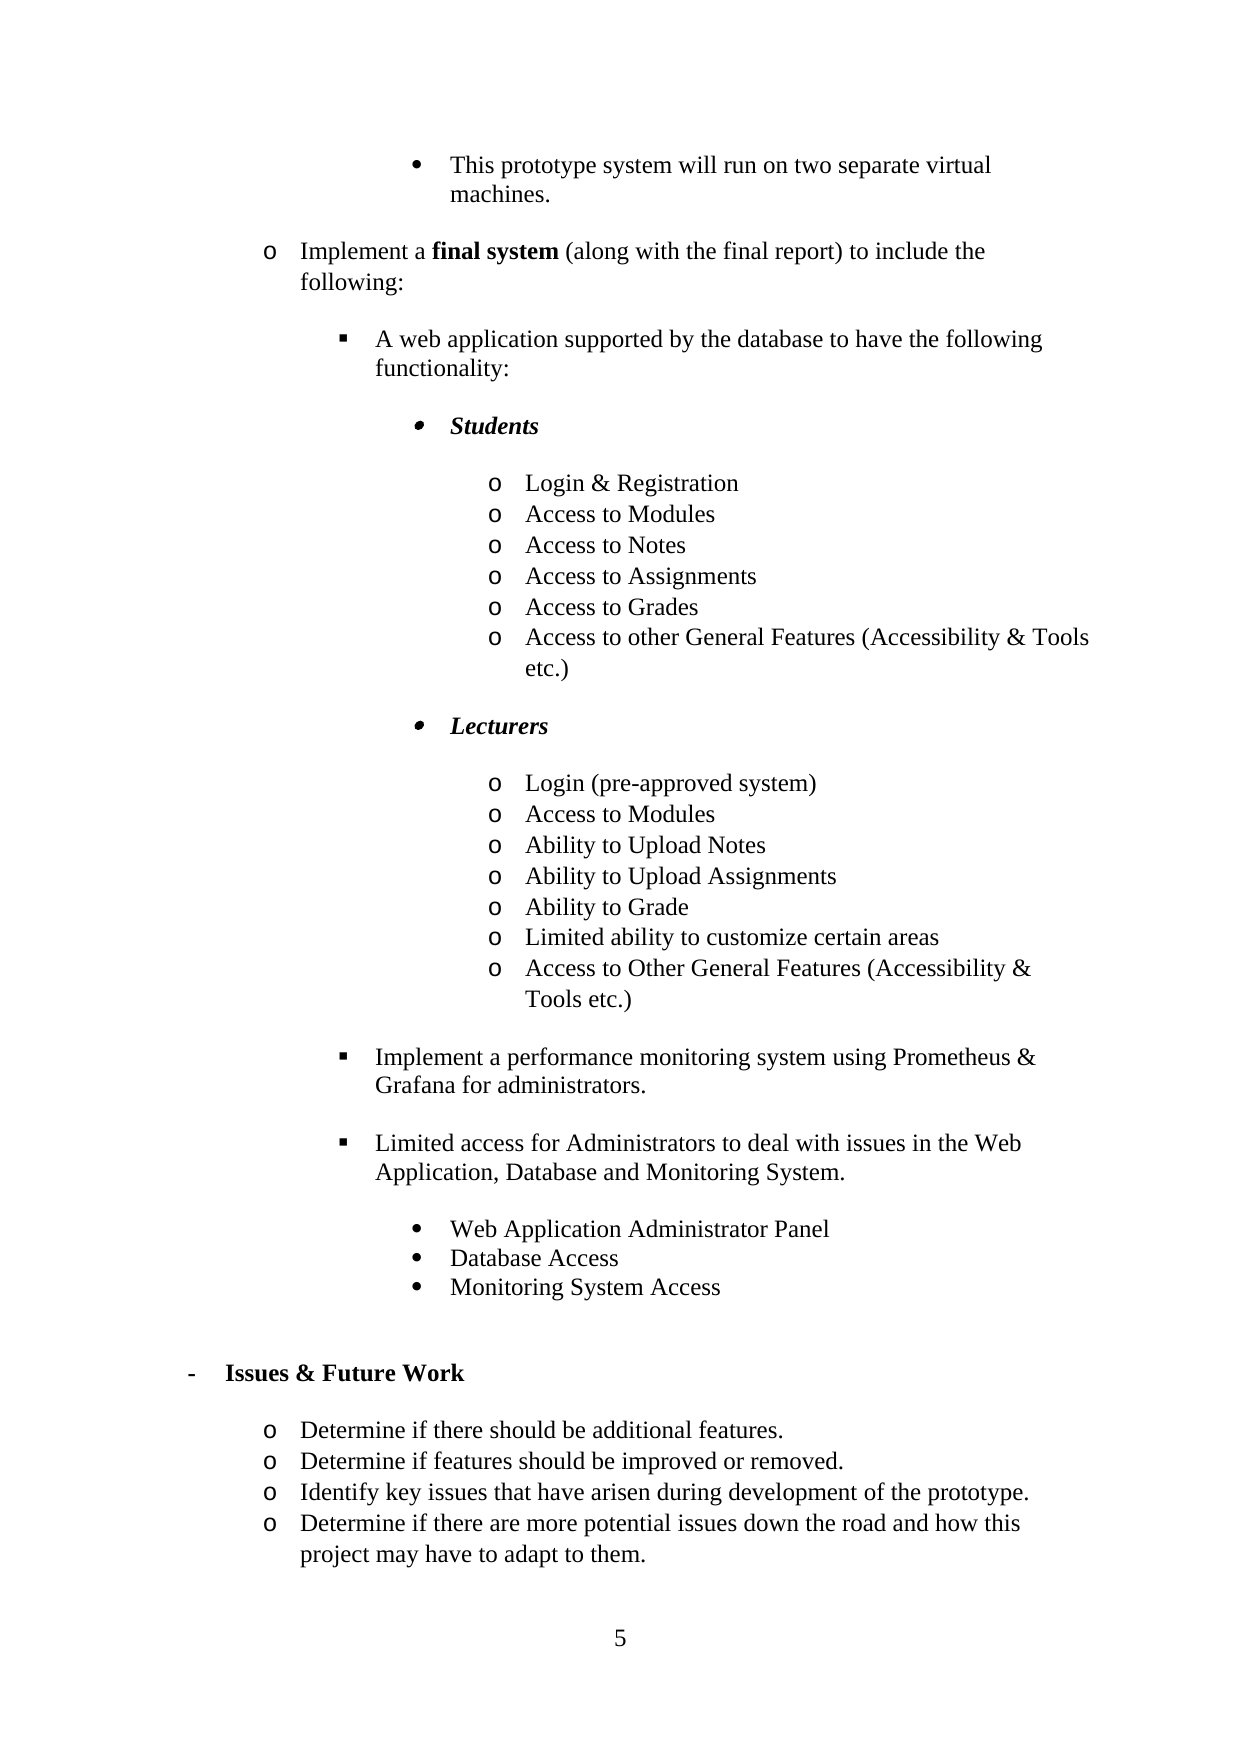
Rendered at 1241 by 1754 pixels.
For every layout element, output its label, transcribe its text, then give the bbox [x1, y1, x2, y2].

list Implement a performance monitoring system using Prometheus & Grafana for administrators. [337, 1042, 1090, 1128]
list Limited access for Administrators to deal with issues in the Web Application, Database and Monitoring System. [337, 1128, 1090, 1214]
list Students [412, 411, 1090, 468]
list Access to Other General Features (Accessibility & Tools etc.) [487, 953, 1090, 1042]
list Determine if features should be improved or removed. [262, 1446, 1090, 1477]
list Login & Registration [487, 468, 1090, 499]
list Issues & Future Work [187, 1358, 1090, 1415]
list Lecturers [412, 711, 1090, 768]
list Determine if there are more potential issues down the road and how this project may have to adapt to them. [262, 1508, 1090, 1567]
list Ability to Grade [487, 892, 1090, 922]
list Identify key issues that have arisen during development of the prototype. [262, 1477, 1090, 1508]
list A web application supported by the database to have the following functionality: [337, 324, 1090, 411]
list This prototype system will run on two separate virtual machines. [412, 150, 1090, 236]
list Login (pre-approved system) [487, 768, 1090, 799]
list Limited ability to customize certain areas [487, 922, 1090, 953]
list Implement a final system (along with the final report) to include the following: [262, 236, 1090, 324]
list Ability to Upload Assignments [487, 861, 1090, 892]
list Access to other General Features (Accessibility & Tools etc.) [487, 622, 1090, 711]
list Access to Grades [487, 592, 1090, 622]
list Monitoring System Access [412, 1272, 1090, 1358]
list Access to Notes [487, 530, 1090, 561]
list Access to Assignments [487, 561, 1090, 592]
list Database Access [412, 1243, 1090, 1272]
list Determine if there should be additional features. [262, 1415, 1090, 1446]
list Access to Modules [487, 799, 1090, 830]
list Ability to Upload Notes [487, 830, 1090, 861]
list Web Application Administrator Panel [412, 1214, 1090, 1243]
list Access to Modules [487, 499, 1090, 530]
